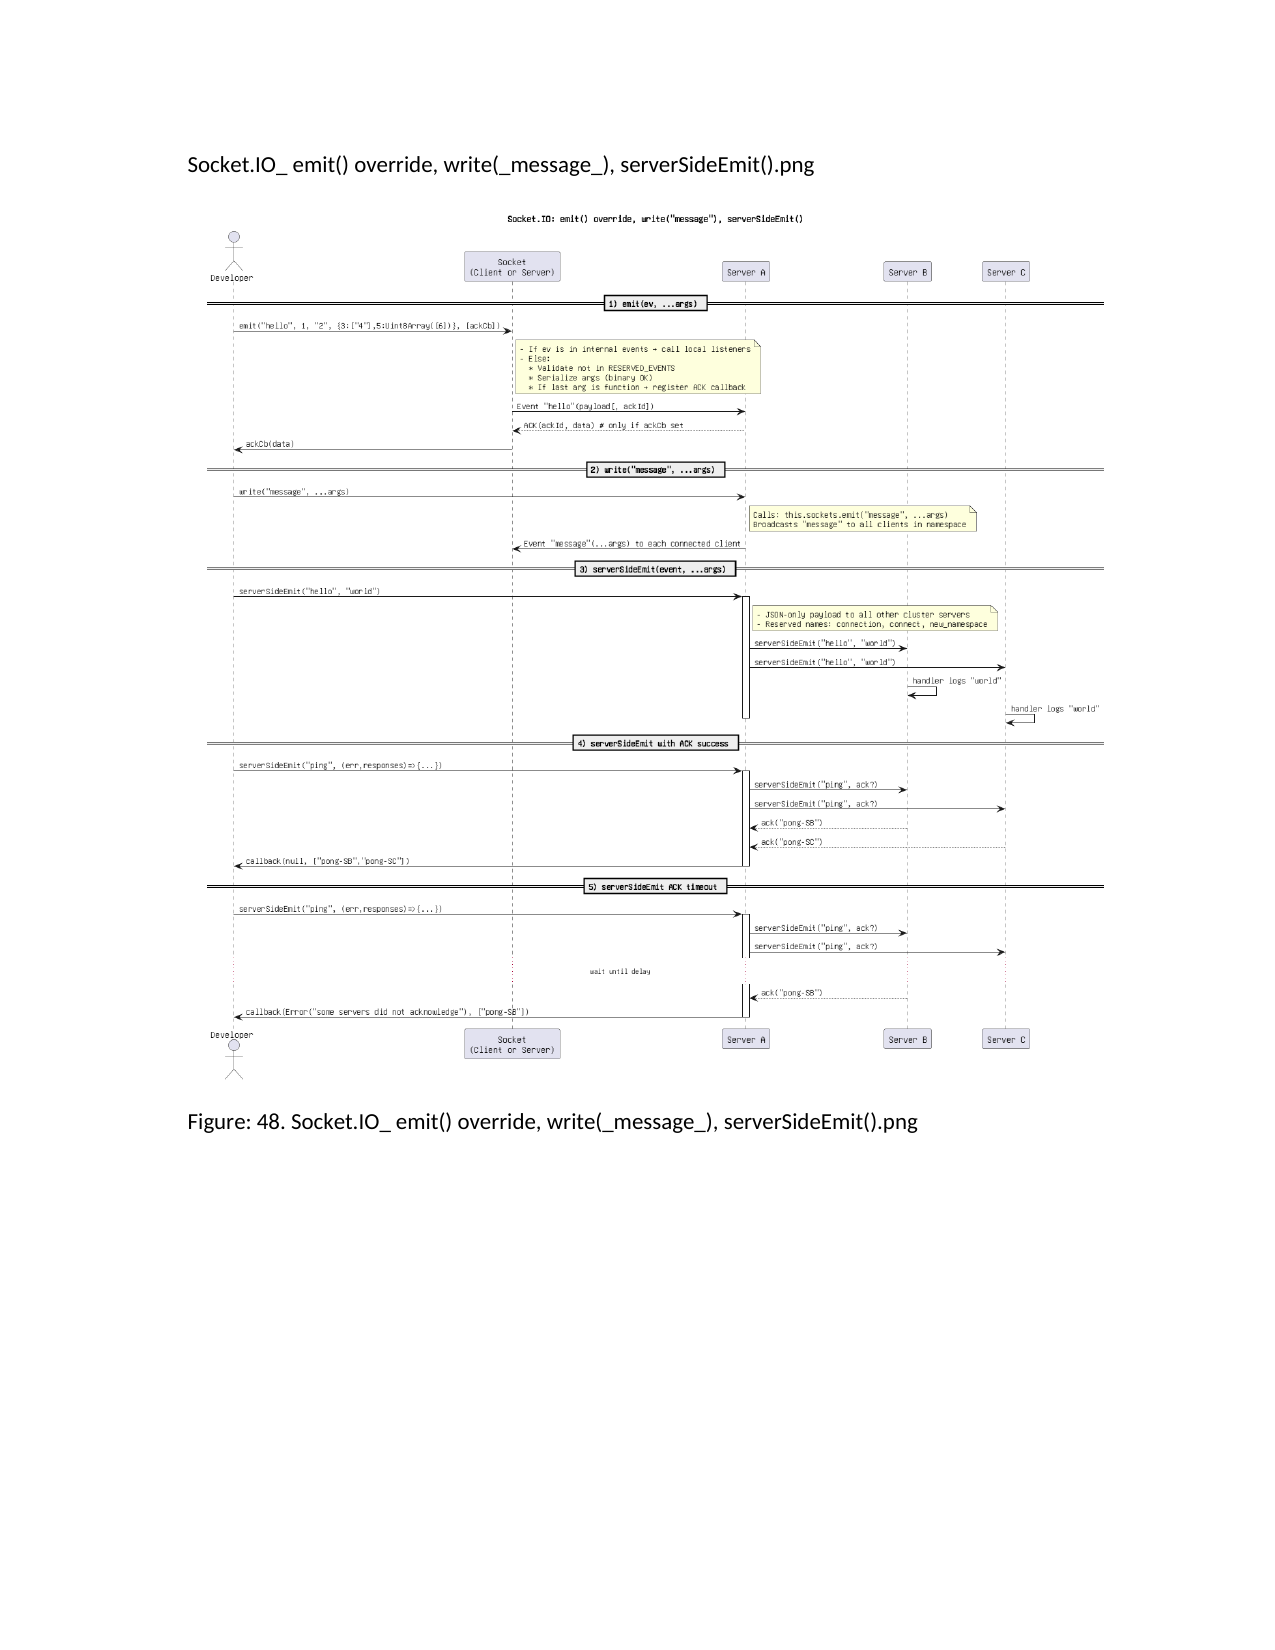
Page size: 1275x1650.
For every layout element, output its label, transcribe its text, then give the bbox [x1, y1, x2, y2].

text Figure: 48. Socket.IO_ emit() override, write(_message_), serverSideEmit().png [187, 1107, 1087, 1135]
text Socket.IO_ emit() override, write(_message_), serverSideEmit().png [187, 150, 1087, 178]
picture [206, 203, 1107, 1082]
